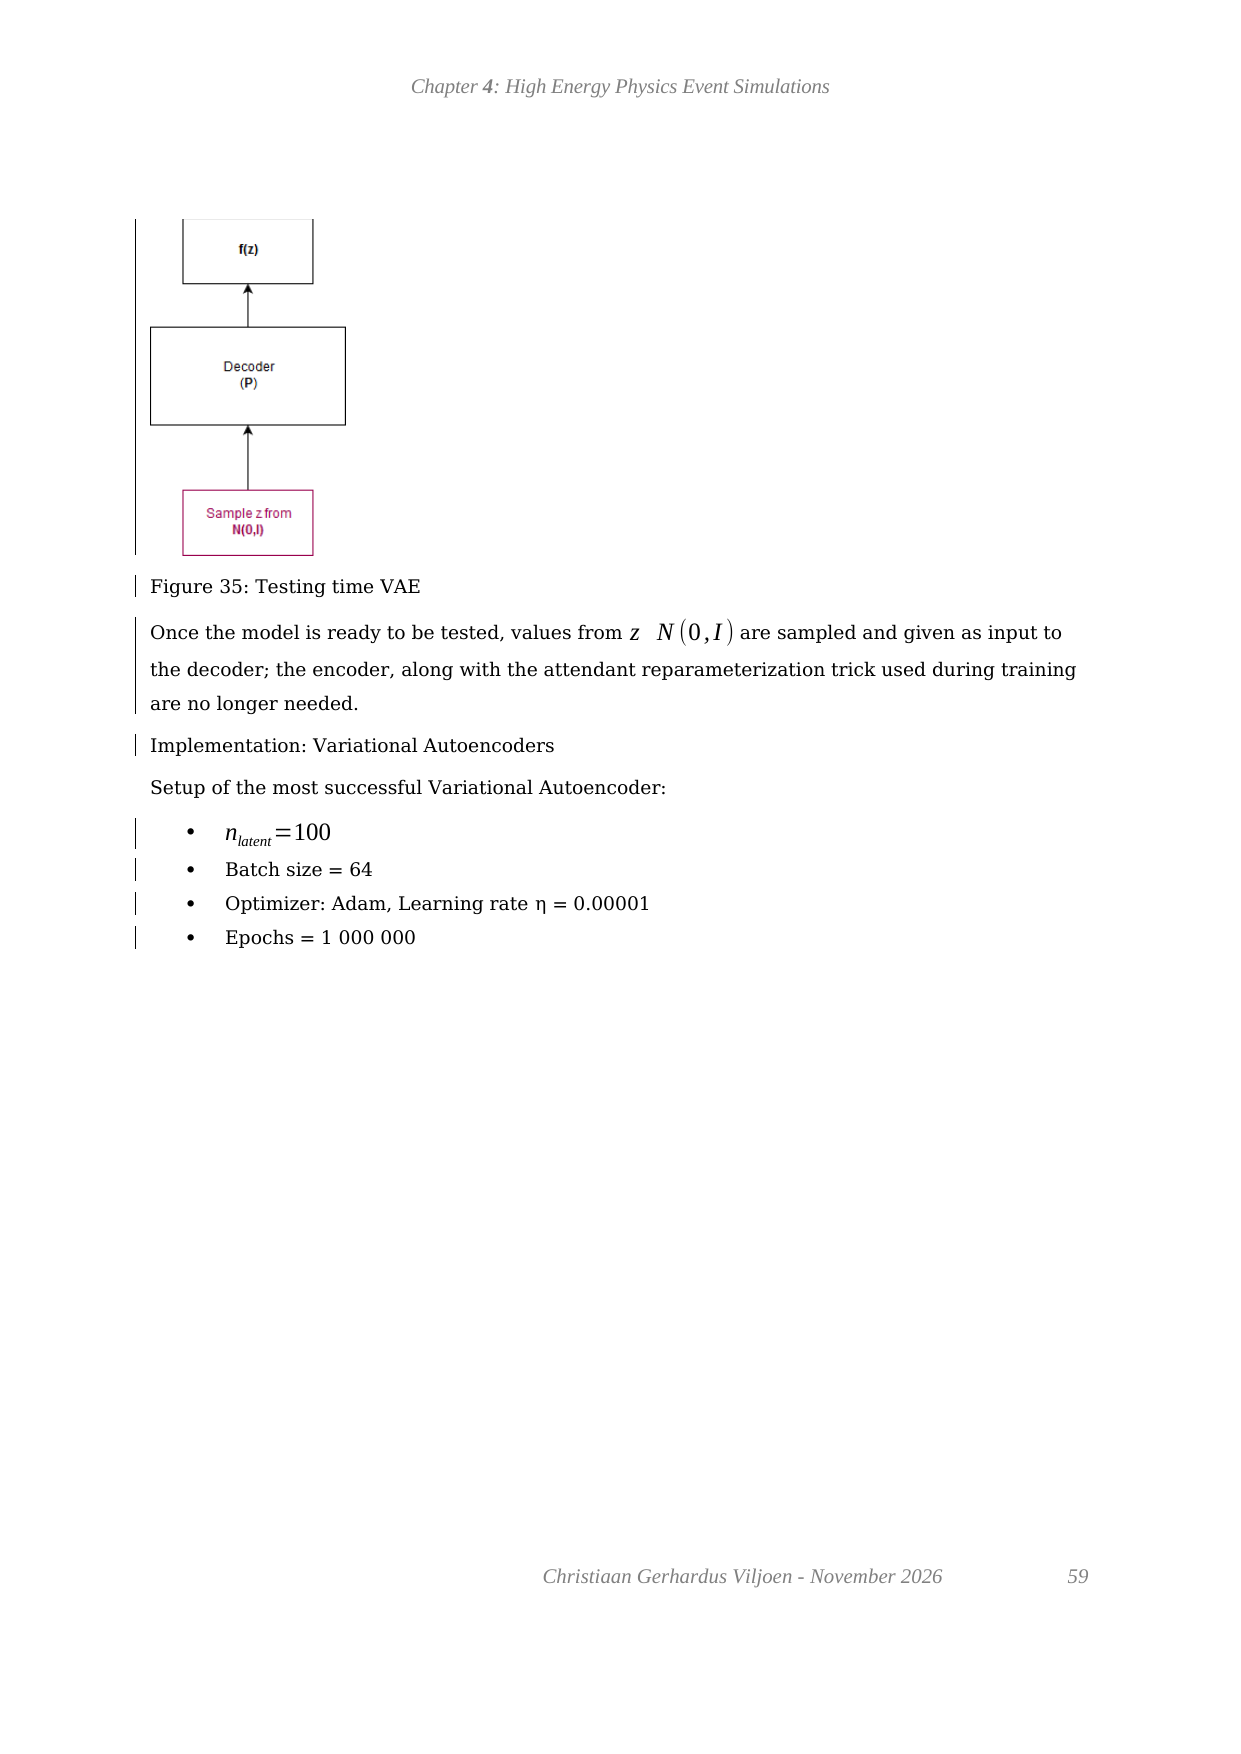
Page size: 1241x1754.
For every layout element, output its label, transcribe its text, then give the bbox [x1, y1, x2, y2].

text Once the model is ready to be tested, values from are sampled and given as input to the decoder; the encoder, along with the attendant reparameterization trick used during training are no longer needed. [150, 617, 1090, 714]
list Optimizer: Adam, Learning rate η = 0.00001 [187, 892, 1090, 915]
list Batch size = 64 [187, 858, 1090, 881]
list Implementation: Variational Autoencoders [150, 734, 1090, 756]
picture [150, 219, 346, 556]
text Setup of the most successful Variational Autoencoder: [150, 776, 1090, 798]
list Epochs = 1 000 000 [187, 926, 1090, 949]
text Figure 35: Testing time VAE [150, 575, 1090, 597]
